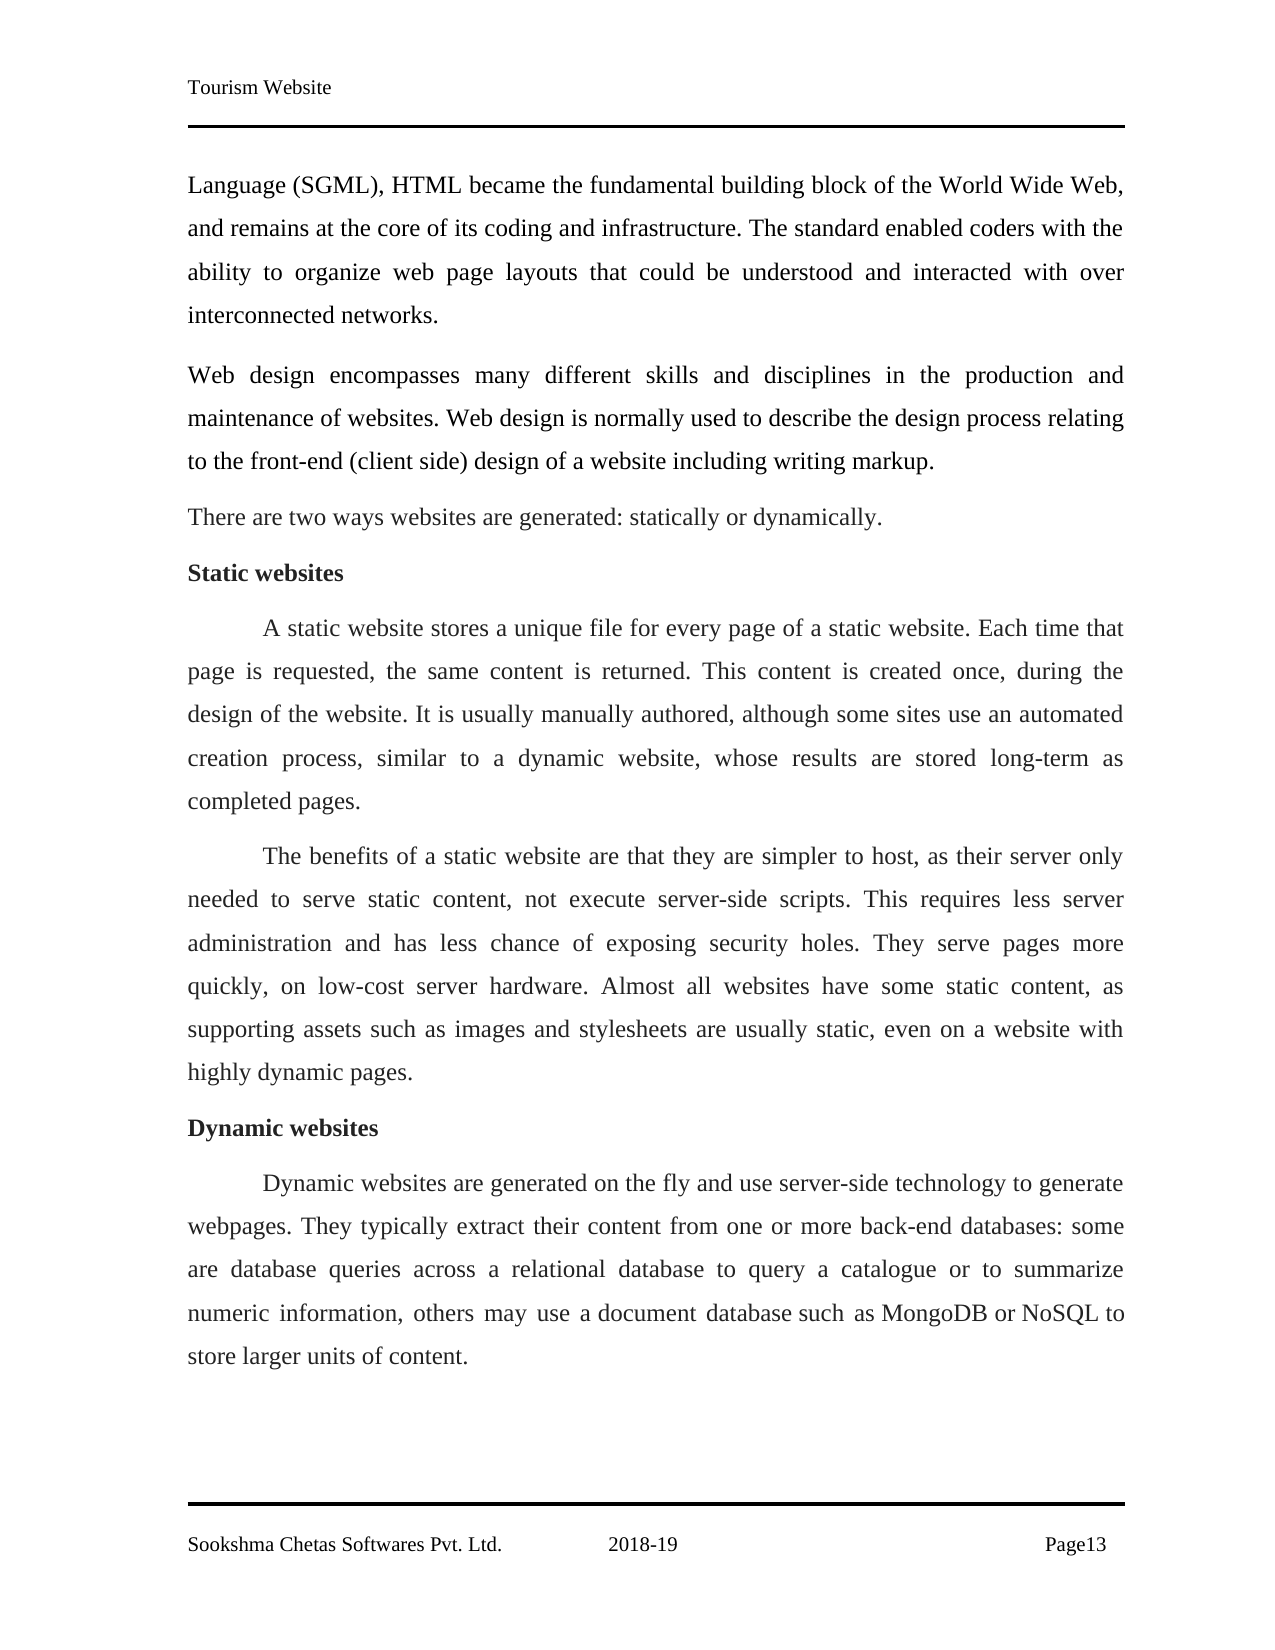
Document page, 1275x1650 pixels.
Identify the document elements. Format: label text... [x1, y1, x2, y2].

text Dynamic websites are generated on the fly and use server-side technology to generate webpages. They typically extract their content from one or more back-end databases: some are database queries across a relational database to query a catalogue or to summarize numeric information, others may use a document database such as MongoDB or NoSQL to store larger units of content. [187, 1168, 1125, 1369]
text Web design encompasses many different skills and disciplines in the production and maintenance of websites. Web design is normally used to describe the design process relating to the front-end (client side) design of a website including writing markup. [187, 360, 1125, 475]
text A static website stores a unique file for every page of a static website. Each time that page is requested, the same content is returned. This content is created once, during the design of the website. It is usually manually authored, although some sites use an automated creation process, similar to a dynamic website, whose results are stored long-term as completed pages. [187, 613, 1125, 814]
text Static websites [187, 558, 1125, 586]
text The benefits of a static website are that they are simpler to host, as their server only needed to serve static content, not execute server-side scripts. This requires less server administration and has less chance of exposing security holes. They serve pages more quickly, on low-cost server hardware. Almost all websites have some static content, as supporting assets such as images and stylesheets are usually static, even on a website with highly dynamic pages. [187, 841, 1125, 1086]
text There are two ways websites are generated: statically or dynamically. [187, 502, 1125, 531]
text Dynamic websites [187, 1113, 1125, 1141]
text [187, 170, 1125, 328]
